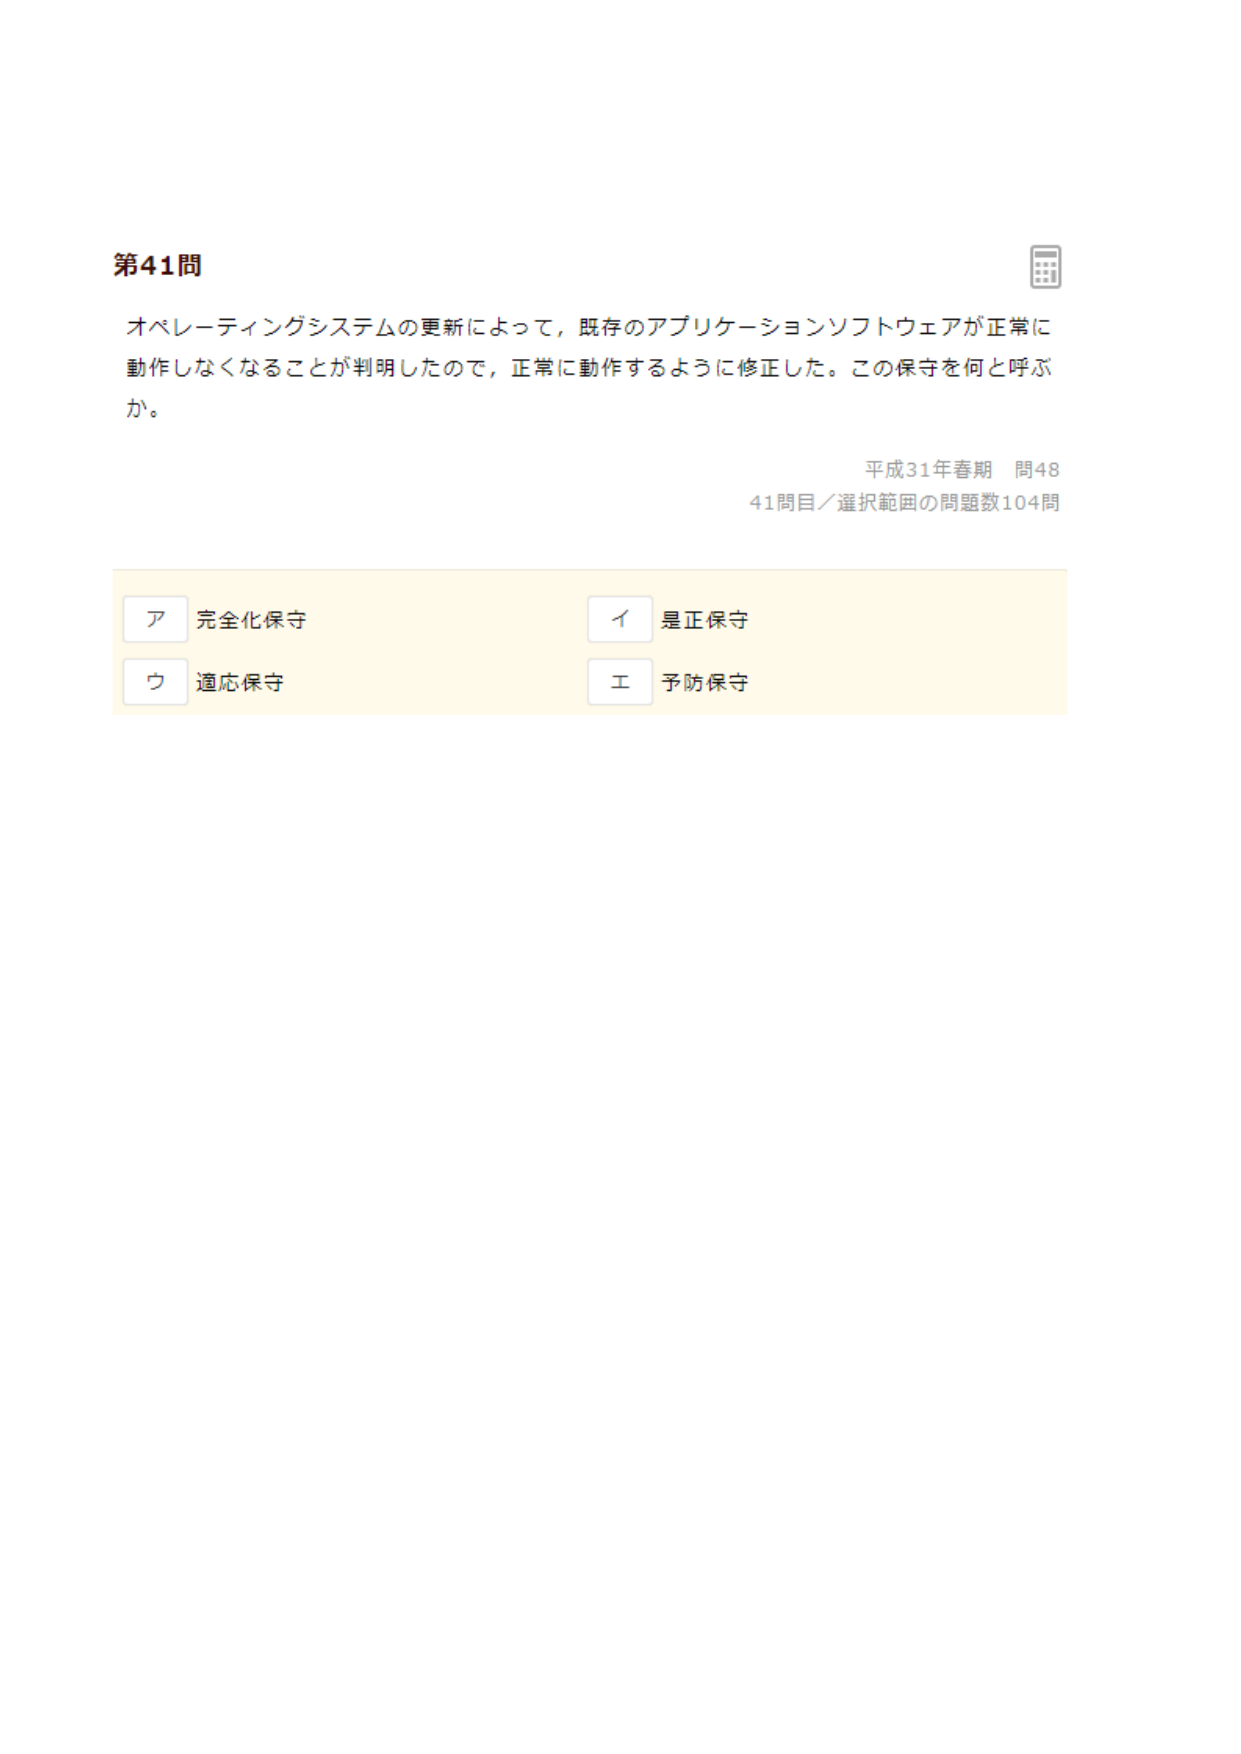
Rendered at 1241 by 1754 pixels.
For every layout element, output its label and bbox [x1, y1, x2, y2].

picture [112, 239, 1068, 715]
